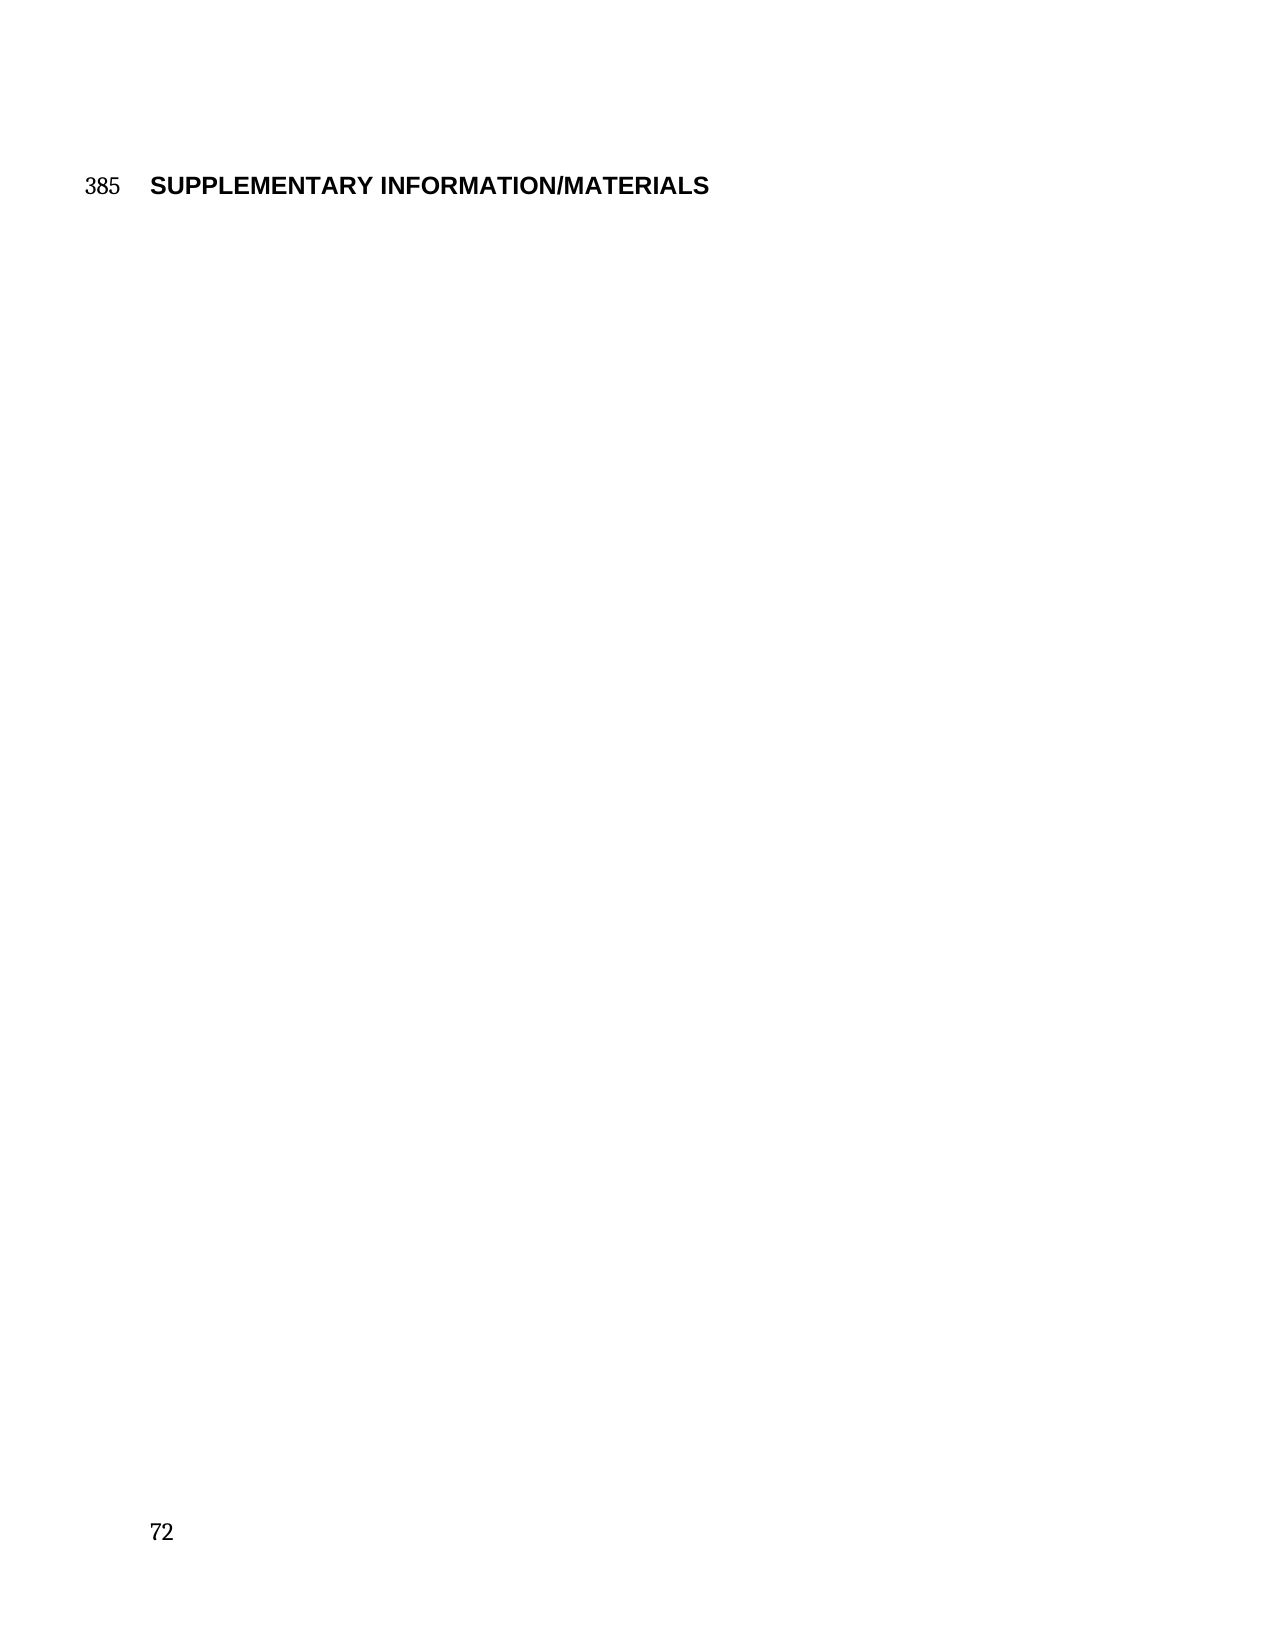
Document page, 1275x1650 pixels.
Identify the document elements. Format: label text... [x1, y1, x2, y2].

subtitle SUPPLEMENTARY INFORMATION/MATERIALS [150, 171, 1125, 199]
